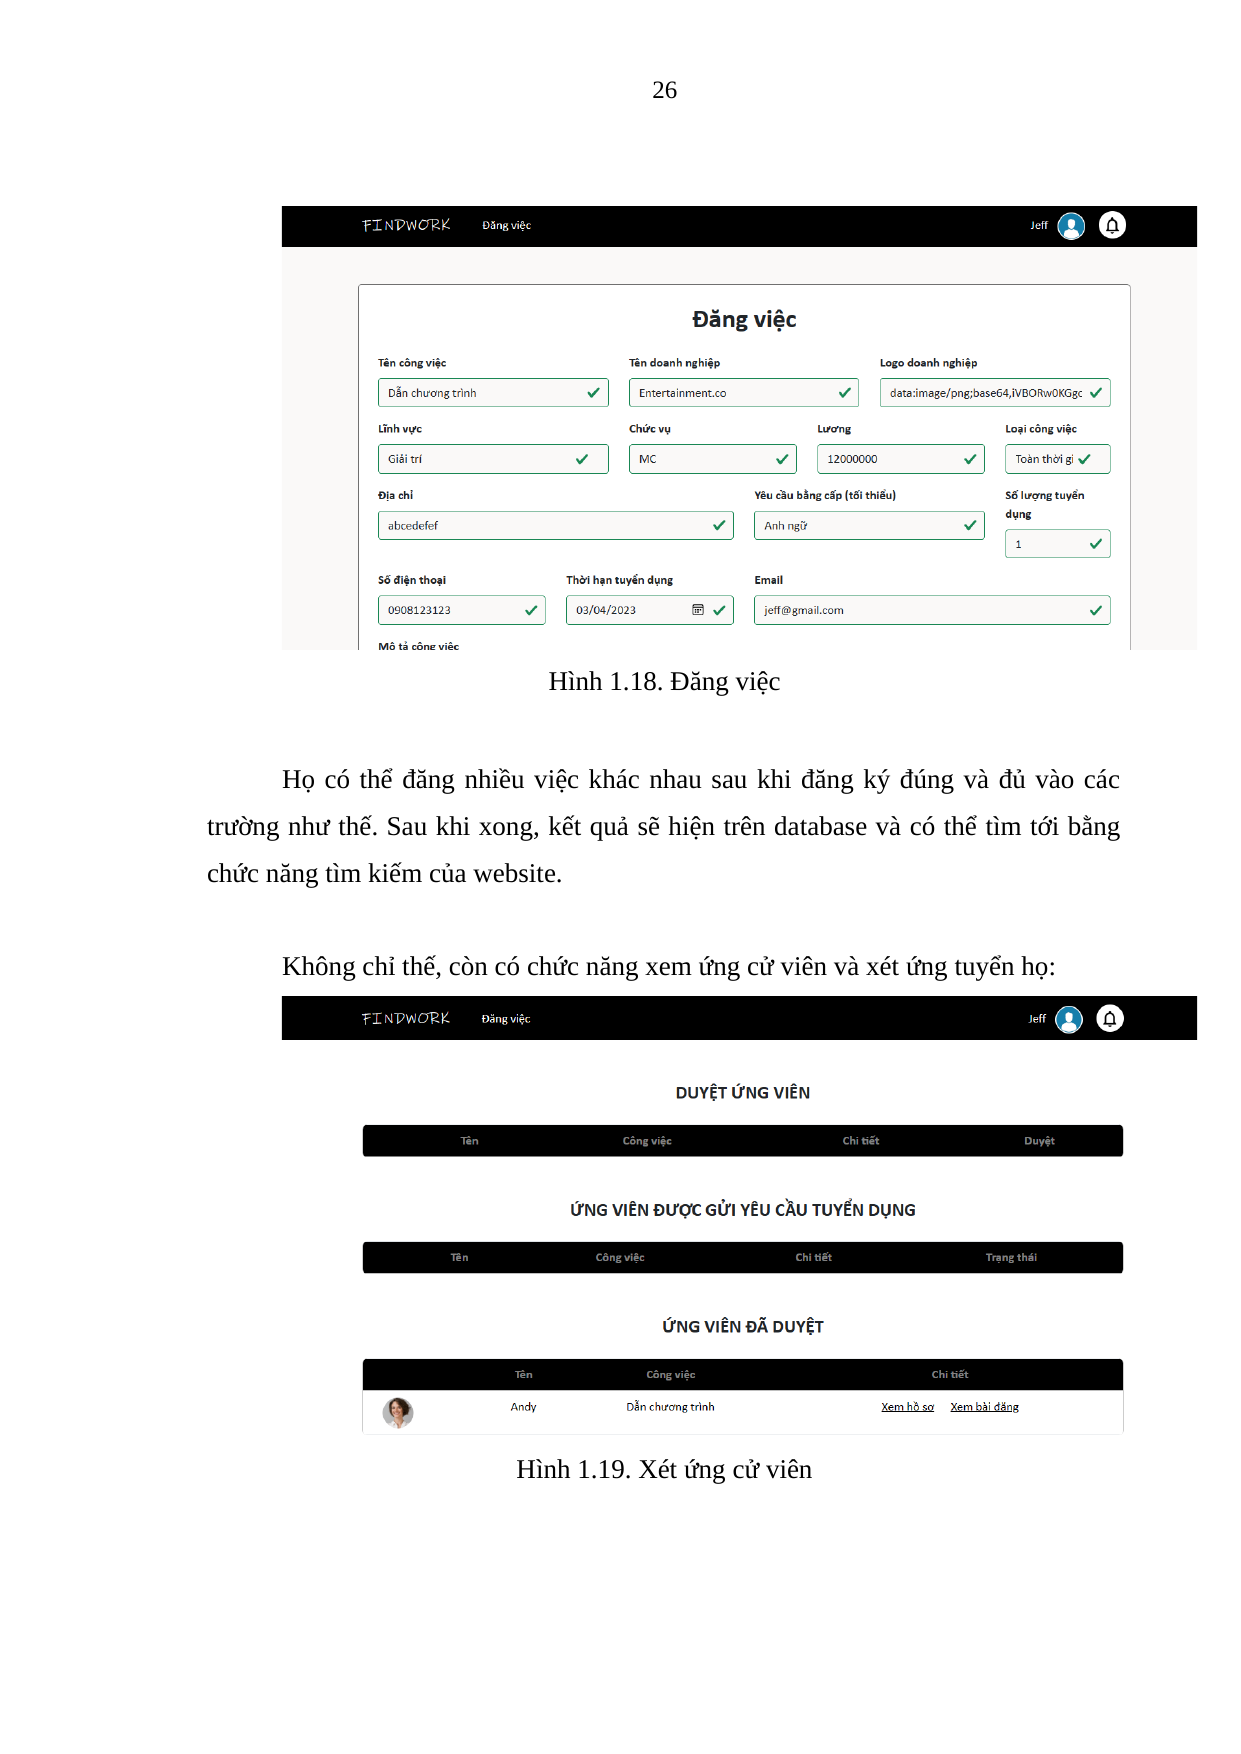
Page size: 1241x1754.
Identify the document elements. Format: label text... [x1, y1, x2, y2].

picture [281, 996, 1198, 1439]
text Hình 1.18. Đăng việc [207, 665, 1122, 696]
text Hình 1.19. Xét ứng cử viên [207, 1454, 1122, 1485]
text Không chỉ thế, còn có chức năng xem ứng cử viên và xét ứng tuyển họ: [207, 950, 1122, 981]
picture [281, 206, 1198, 650]
text Họ có thể đăng nhiều việc khác nhau sau khi đăng ký đúng và đủ vào các trường như thế. Sau khi xong, kết quả sẽ hiện trên database và có thể tìm tới bằng chức năng tìm kiếm của website. [207, 763, 1122, 888]
